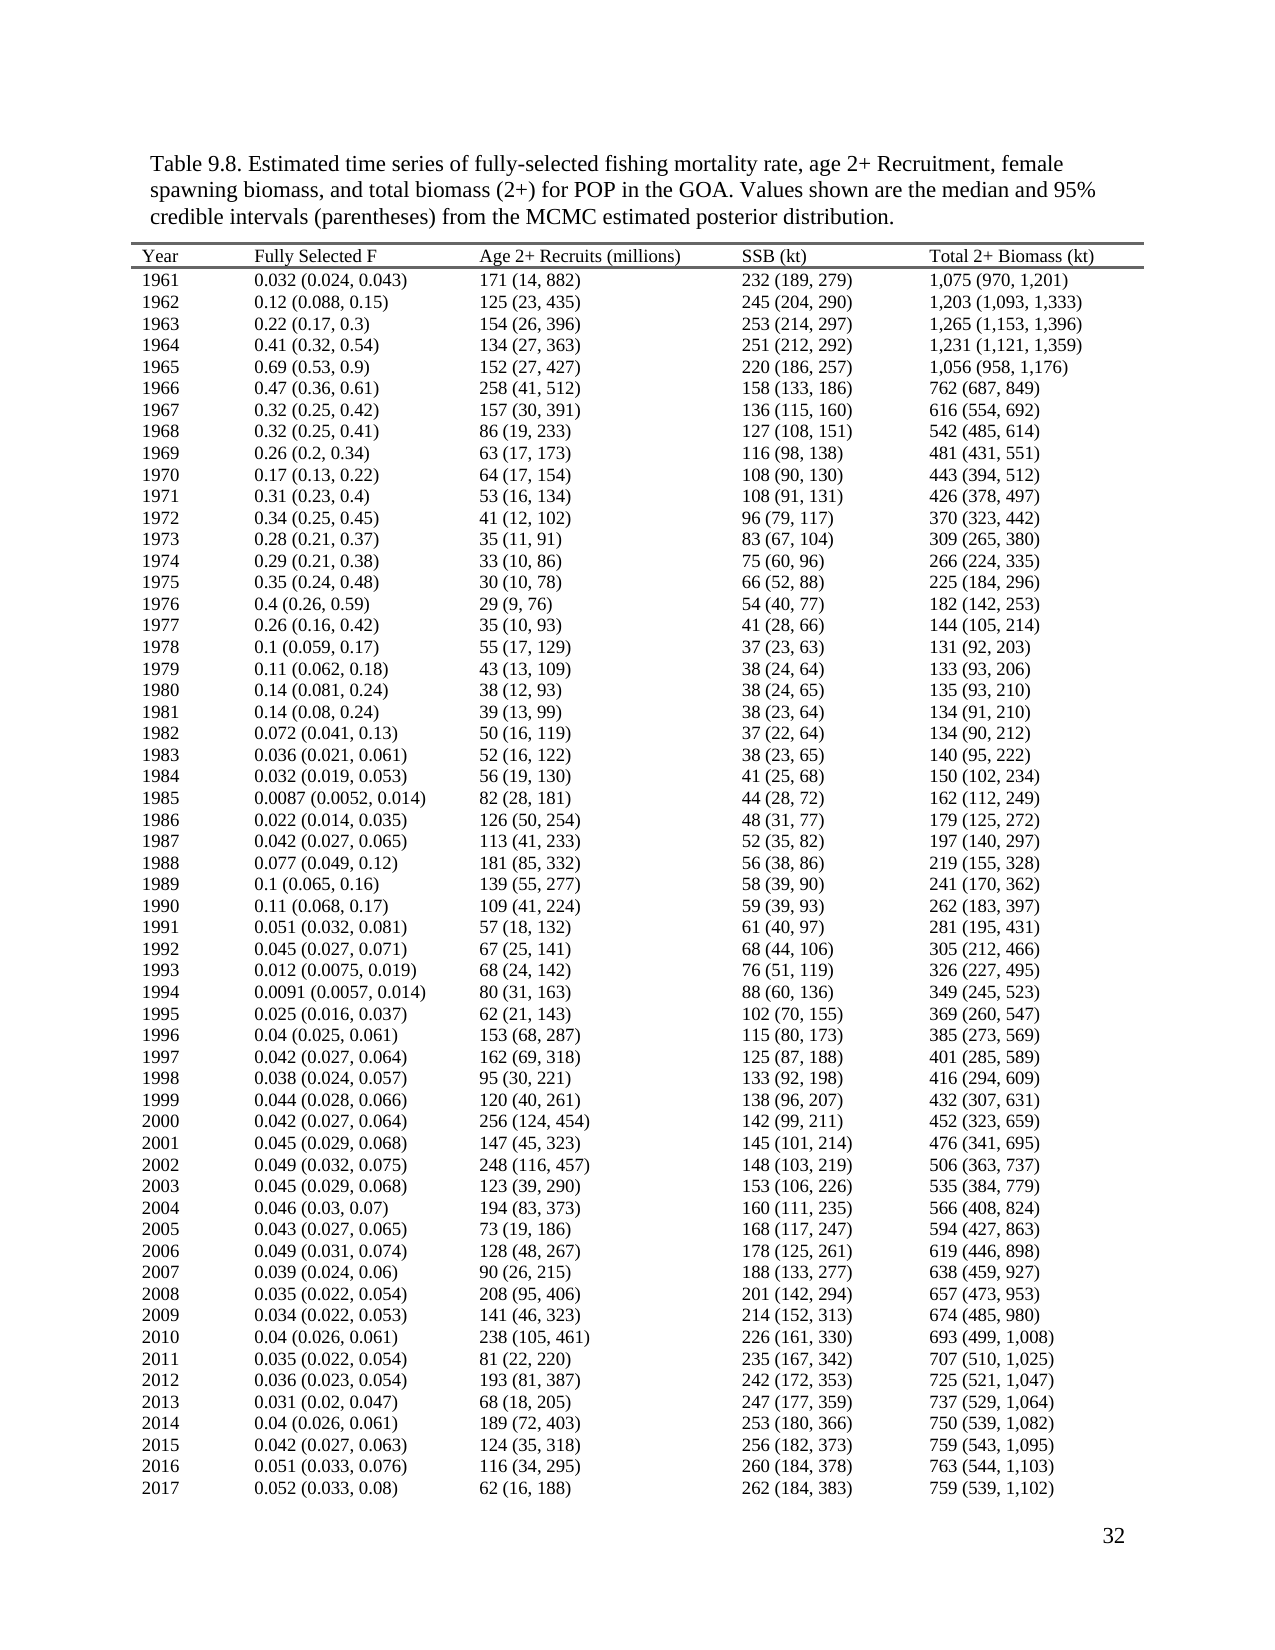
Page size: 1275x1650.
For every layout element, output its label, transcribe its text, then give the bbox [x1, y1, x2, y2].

table_cell 0.11 (0.062, 0.18) [244, 658, 469, 679]
table_cell 30 (10, 78) [469, 571, 731, 593]
table_cell 1979 [131, 658, 244, 679]
table_cell 0.049 (0.032, 0.075) [244, 1154, 469, 1175]
table_cell 68 (18, 205) [469, 1391, 731, 1412]
table_cell 145 (101, 214) [731, 1132, 919, 1153]
table_cell 0.32 (0.25, 0.42) [244, 399, 469, 420]
table_cell 150 (102, 234) [919, 765, 1144, 787]
table_cell 1993 [131, 959, 244, 981]
table_cell 0.04 (0.025, 0.061) [244, 1024, 469, 1046]
table_cell 1990 [131, 895, 244, 916]
table_cell 657 (473, 953) [919, 1283, 1144, 1304]
table_cell 41 (28, 66) [731, 614, 919, 636]
table_cell 2009 [131, 1304, 244, 1326]
table_cell 62 (21, 143) [469, 1003, 731, 1024]
table_cell 134 (27, 363) [469, 334, 731, 356]
table_cell 1965 [131, 356, 244, 377]
table_cell 0.34 (0.25, 0.45) [244, 507, 469, 528]
table_cell 0.042 (0.027, 0.065) [244, 830, 469, 852]
table_cell 542 (485, 614) [919, 420, 1144, 442]
table_cell 140 (95, 222) [919, 744, 1144, 765]
table_cell 35 (10, 93) [469, 614, 731, 636]
table_cell 566 (408, 824) [919, 1197, 1144, 1218]
table_cell 134 (91, 210) [919, 701, 1144, 722]
table_cell 157 (30, 391) [469, 399, 731, 420]
table_cell 693 (499, 1,008) [919, 1326, 1144, 1347]
table_cell 0.22 (0.17, 0.3) [244, 313, 469, 334]
table_cell 96 (79, 117) [731, 507, 919, 528]
table_cell 759 (539, 1,102) [919, 1477, 1144, 1498]
table_cell 0.04 (0.026, 0.061) [244, 1412, 469, 1434]
table_cell 0.038 (0.024, 0.057) [244, 1067, 469, 1089]
table_cell 1981 [131, 701, 244, 722]
table_cell 707 (510, 1,025) [919, 1348, 1144, 1369]
table_cell 443 (394, 512) [919, 464, 1144, 485]
table_cell 133 (92, 198) [731, 1067, 919, 1089]
table_cell 35 (11, 91) [469, 528, 731, 550]
table_cell 181 (85, 332) [469, 852, 731, 873]
table_cell 0.035 (0.022, 0.054) [244, 1348, 469, 1369]
table_header Year [131, 245, 244, 266]
table_cell 247 (177, 359) [731, 1391, 919, 1412]
table_cell 725 (521, 1,047) [919, 1369, 1144, 1391]
table_cell 0.042 (0.027, 0.064) [244, 1046, 469, 1067]
table_cell 219 (155, 328) [919, 852, 1144, 873]
table_cell 0.042 (0.027, 0.063) [244, 1434, 469, 1455]
table_cell 120 (40, 261) [469, 1089, 731, 1110]
table_cell 67 (25, 141) [469, 938, 731, 959]
table_cell 124 (35, 318) [469, 1434, 731, 1455]
table_cell 168 (117, 247) [731, 1218, 919, 1240]
table_cell 2015 [131, 1434, 244, 1455]
table_cell 0.17 (0.13, 0.22) [244, 464, 469, 485]
table_cell 153 (68, 287) [469, 1024, 731, 1046]
table_cell 594 (427, 863) [919, 1218, 1144, 1240]
table_cell 80 (31, 163) [469, 981, 731, 1002]
table_cell 0.4 (0.26, 0.59) [244, 593, 469, 614]
table_cell 305 (212, 466) [919, 938, 1144, 959]
table_cell 29 (9, 76) [469, 593, 731, 614]
table_cell 0.077 (0.049, 0.12) [244, 852, 469, 873]
table_cell 0.036 (0.023, 0.054) [244, 1369, 469, 1391]
table_cell 160 (111, 235) [731, 1197, 919, 1218]
table_cell 1999 [131, 1089, 244, 1110]
table_cell 82 (28, 181) [469, 787, 731, 808]
table_cell 125 (87, 188) [731, 1046, 919, 1067]
table_cell 2004 [131, 1197, 244, 1218]
table_cell 2003 [131, 1175, 244, 1197]
table_cell 1,265 (1,153, 1,396) [919, 313, 1144, 334]
table_cell 262 (184, 383) [731, 1477, 919, 1498]
table_cell 0.41 (0.32, 0.54) [244, 334, 469, 356]
table_cell 37 (23, 63) [731, 636, 919, 657]
table_cell 2007 [131, 1261, 244, 1283]
table_cell 50 (16, 119) [469, 722, 731, 744]
table_cell 0.14 (0.08, 0.24) [244, 701, 469, 722]
table_cell 63 (17, 173) [469, 442, 731, 463]
table_cell 226 (161, 330) [731, 1326, 919, 1347]
table_cell 1978 [131, 636, 244, 657]
table_cell 481 (431, 551) [919, 442, 1144, 463]
table_cell 128 (48, 267) [469, 1240, 731, 1261]
table_cell 369 (260, 547) [919, 1003, 1144, 1024]
table_cell 38 (23, 65) [731, 744, 919, 765]
table_cell 134 (90, 212) [919, 722, 1144, 744]
table_cell 2011 [131, 1348, 244, 1369]
table_cell 148 (103, 219) [731, 1154, 919, 1175]
table_cell 61 (40, 97) [731, 916, 919, 938]
table_cell 1996 [131, 1024, 244, 1046]
table_cell 135 (93, 210) [919, 679, 1144, 701]
table_cell 0.29 (0.21, 0.38) [244, 550, 469, 571]
table_cell 326 (227, 495) [919, 959, 1144, 981]
table_cell 68 (24, 142) [469, 959, 731, 981]
table_cell 309 (265, 380) [919, 528, 1144, 550]
table_cell 38 (24, 64) [731, 658, 919, 679]
table_cell 142 (99, 211) [731, 1110, 919, 1132]
table_cell 281 (195, 431) [919, 916, 1144, 938]
table_cell 476 (341, 695) [919, 1132, 1144, 1153]
table_cell 86 (19, 233) [469, 420, 731, 442]
table_cell 109 (41, 224) [469, 895, 731, 916]
table_cell 2008 [131, 1283, 244, 1304]
table_cell 1994 [131, 981, 244, 1002]
table_cell 248 (116, 457) [469, 1154, 731, 1175]
table_cell 0.051 (0.033, 0.076) [244, 1455, 469, 1477]
table_cell 1997 [131, 1046, 244, 1067]
table_cell 56 (38, 86) [731, 852, 919, 873]
table_cell 1986 [131, 809, 244, 830]
table_header SSB (kt) [731, 245, 919, 266]
table_cell 225 (184, 296) [919, 571, 1144, 593]
table_cell 144 (105, 214) [919, 614, 1144, 636]
table_cell 763 (544, 1,103) [919, 1455, 1144, 1477]
table_cell 139 (55, 277) [469, 873, 731, 895]
table_cell 241 (170, 362) [919, 873, 1144, 895]
table_cell 208 (95, 406) [469, 1283, 731, 1304]
table_cell 0.32 (0.25, 0.41) [244, 420, 469, 442]
table_cell 1984 [131, 765, 244, 787]
table_cell 0.043 (0.027, 0.065) [244, 1218, 469, 1240]
table_cell 158 (133, 186) [731, 377, 919, 399]
table_cell 1982 [131, 722, 244, 744]
table_cell 0.052 (0.033, 0.08) [244, 1477, 469, 1498]
table_header Total 2+ Biomass (kt) [919, 245, 1144, 266]
table_cell 0.072 (0.041, 0.13) [244, 722, 469, 744]
table_cell 1,203 (1,093, 1,333) [919, 291, 1144, 312]
table_cell 1974 [131, 550, 244, 571]
table_cell 1983 [131, 744, 244, 765]
table_cell 0.049 (0.031, 0.074) [244, 1240, 469, 1261]
table_cell 1976 [131, 593, 244, 614]
table_cell 125 (23, 435) [469, 291, 731, 312]
table_cell 0.1 (0.059, 0.17) [244, 636, 469, 657]
table_cell 108 (90, 130) [731, 464, 919, 485]
table_cell 194 (83, 373) [469, 1197, 731, 1218]
table_cell 39 (13, 99) [469, 701, 731, 722]
table_cell 2012 [131, 1369, 244, 1391]
table_cell 2002 [131, 1154, 244, 1175]
table_cell 123 (39, 290) [469, 1175, 731, 1197]
table_cell 2001 [131, 1132, 244, 1153]
table_cell 1991 [131, 916, 244, 938]
table_cell 81 (22, 220) [469, 1348, 731, 1369]
table_cell 1975 [131, 571, 244, 593]
table_cell 0.025 (0.016, 0.037) [244, 1003, 469, 1024]
table_cell 197 (140, 297) [919, 830, 1144, 852]
table_cell 220 (186, 257) [731, 356, 919, 377]
table_cell 0.036 (0.021, 0.061) [244, 744, 469, 765]
table_cell 0.044 (0.028, 0.066) [244, 1089, 469, 1110]
table_cell 0.034 (0.022, 0.053) [244, 1304, 469, 1326]
table_cell 750 (539, 1,082) [919, 1412, 1144, 1434]
table_cell 182 (142, 253) [919, 593, 1144, 614]
table_cell 1988 [131, 852, 244, 873]
table_cell 38 (23, 64) [731, 701, 919, 722]
table_cell 1989 [131, 873, 244, 895]
table_cell 0.11 (0.068, 0.17) [244, 895, 469, 916]
table_cell 1972 [131, 507, 244, 528]
table_cell 59 (39, 93) [731, 895, 919, 916]
table_cell 1987 [131, 830, 244, 852]
table_cell 116 (34, 295) [469, 1455, 731, 1477]
table_cell 1998 [131, 1067, 244, 1089]
text Table 9.8. Estimated time series of fully-selected fishing mortality rate, age 2+ Recruitment, female spawning biomass, and total biomass (2+) for POP in the GOA. Values shown are the median and 95% credible intervals (parentheses) from the MCMC estimated posterior distribution. [150, 150, 1125, 229]
table_cell 56 (19, 130) [469, 765, 731, 787]
table_cell 52 (35, 82) [731, 830, 919, 852]
table_cell 68 (44, 106) [731, 938, 919, 959]
table_cell 1,056 (958, 1,176) [919, 356, 1144, 377]
table_cell 256 (124, 454) [469, 1110, 731, 1132]
table_cell 426 (378, 497) [919, 485, 1144, 507]
table_cell 1961 [131, 269, 244, 291]
table_cell 44 (28, 72) [731, 787, 919, 808]
table_cell 179 (125, 272) [919, 809, 1144, 830]
table_cell 90 (26, 215) [469, 1261, 731, 1283]
table_cell 2006 [131, 1240, 244, 1261]
table_cell 0.045 (0.029, 0.068) [244, 1175, 469, 1197]
table_cell 41 (25, 68) [731, 765, 919, 787]
table_cell 245 (204, 290) [731, 291, 919, 312]
table_cell 1995 [131, 1003, 244, 1024]
table_cell 432 (307, 631) [919, 1089, 1144, 1110]
table_cell 0.26 (0.2, 0.34) [244, 442, 469, 463]
table_cell 0.47 (0.36, 0.61) [244, 377, 469, 399]
table_cell 2013 [131, 1391, 244, 1412]
table_cell 0.012 (0.0075, 0.019) [244, 959, 469, 981]
table_cell 138 (96, 207) [731, 1089, 919, 1110]
table_cell 66 (52, 88) [731, 571, 919, 593]
table_cell 64 (17, 154) [469, 464, 731, 485]
table_cell 242 (172, 353) [731, 1369, 919, 1391]
table_cell 102 (70, 155) [731, 1003, 919, 1024]
table_cell 737 (529, 1,064) [919, 1391, 1144, 1412]
table_cell 0.039 (0.024, 0.06) [244, 1261, 469, 1283]
table_cell 1967 [131, 399, 244, 420]
table_cell 116 (98, 138) [731, 442, 919, 463]
table_cell 153 (106, 226) [731, 1175, 919, 1197]
table_cell 506 (363, 737) [919, 1154, 1144, 1175]
table_cell 0.0091 (0.0057, 0.014) [244, 981, 469, 1002]
table_cell 178 (125, 261) [731, 1240, 919, 1261]
table_cell 619 (446, 898) [919, 1240, 1144, 1261]
table_cell 1962 [131, 291, 244, 312]
table_cell 2014 [131, 1412, 244, 1434]
table_cell 141 (46, 323) [469, 1304, 731, 1326]
table_cell 1969 [131, 442, 244, 463]
table_cell 0.045 (0.027, 0.071) [244, 938, 469, 959]
table_cell 38 (24, 65) [731, 679, 919, 701]
table_cell 201 (142, 294) [731, 1283, 919, 1304]
table_cell 73 (19, 186) [469, 1218, 731, 1240]
table_cell 253 (180, 366) [731, 1412, 919, 1434]
table_cell 1992 [131, 938, 244, 959]
table_header Age 2+ Recruits (millions) [469, 245, 731, 266]
table_cell 53 (16, 134) [469, 485, 731, 507]
table_cell 76 (51, 119) [731, 959, 919, 981]
table_cell 0.12 (0.088, 0.15) [244, 291, 469, 312]
table_cell 162 (69, 318) [469, 1046, 731, 1067]
table_cell 638 (459, 927) [919, 1261, 1144, 1283]
table_cell 416 (294, 609) [919, 1067, 1144, 1089]
table_cell 55 (17, 129) [469, 636, 731, 657]
table_cell 115 (80, 173) [731, 1024, 919, 1046]
table_cell 54 (40, 77) [731, 593, 919, 614]
table_cell 0.046 (0.03, 0.07) [244, 1197, 469, 1218]
table_cell 266 (224, 335) [919, 550, 1144, 571]
table_cell 0.031 (0.02, 0.047) [244, 1391, 469, 1412]
table_cell 0.28 (0.21, 0.37) [244, 528, 469, 550]
table_cell 38 (12, 93) [469, 679, 731, 701]
table_cell 62 (16, 188) [469, 1477, 731, 1498]
table_cell 1980 [131, 679, 244, 701]
table_cell 0.69 (0.53, 0.9) [244, 356, 469, 377]
table_cell 0.0087 (0.0052, 0.014) [244, 787, 469, 808]
table_cell 1966 [131, 377, 244, 399]
table_cell 2000 [131, 1110, 244, 1132]
table_cell 171 (14, 882) [469, 269, 731, 291]
table_cell 253 (214, 297) [731, 313, 919, 334]
table_cell 127 (108, 151) [731, 420, 919, 442]
table_cell 452 (323, 659) [919, 1110, 1144, 1132]
table_cell 1971 [131, 485, 244, 507]
table_cell 251 (212, 292) [731, 334, 919, 356]
table_cell 1,075 (970, 1,201) [919, 269, 1144, 291]
table_cell 88 (60, 136) [731, 981, 919, 1002]
table_cell 262 (183, 397) [919, 895, 1144, 916]
table_cell 1963 [131, 313, 244, 334]
table_cell 0.022 (0.014, 0.035) [244, 809, 469, 830]
table_cell 189 (72, 403) [469, 1412, 731, 1434]
table_cell 238 (105, 461) [469, 1326, 731, 1347]
table_cell 2005 [131, 1218, 244, 1240]
table_cell 133 (93, 206) [919, 658, 1144, 679]
table_cell 162 (112, 249) [919, 787, 1144, 808]
table_cell 260 (184, 378) [731, 1455, 919, 1477]
table_cell 616 (554, 692) [919, 399, 1144, 420]
table_cell 1977 [131, 614, 244, 636]
table_cell 0.31 (0.23, 0.4) [244, 485, 469, 507]
table_cell 0.26 (0.16, 0.42) [244, 614, 469, 636]
table_cell 154 (26, 396) [469, 313, 731, 334]
table_cell 41 (12, 102) [469, 507, 731, 528]
table_cell 136 (115, 160) [731, 399, 919, 420]
table_cell 1968 [131, 420, 244, 442]
table_cell 0.1 (0.065, 0.16) [244, 873, 469, 895]
table_cell 235 (167, 342) [731, 1348, 919, 1369]
table_cell 1973 [131, 528, 244, 550]
table_cell 83 (67, 104) [731, 528, 919, 550]
table_cell 147 (45, 323) [469, 1132, 731, 1153]
table_cell 401 (285, 589) [919, 1046, 1144, 1067]
table_cell 1970 [131, 464, 244, 485]
table_cell 1964 [131, 334, 244, 356]
table_cell 1,231 (1,121, 1,359) [919, 334, 1144, 356]
table_cell 0.35 (0.24, 0.48) [244, 571, 469, 593]
table_cell 37 (22, 64) [731, 722, 919, 744]
table_cell 2010 [131, 1326, 244, 1347]
table_cell 58 (39, 90) [731, 873, 919, 895]
table_cell 0.14 (0.081, 0.24) [244, 679, 469, 701]
table_cell 57 (18, 132) [469, 916, 731, 938]
table_cell 113 (41, 233) [469, 830, 731, 852]
table_cell 126 (50, 254) [469, 809, 731, 830]
table_cell 0.04 (0.026, 0.061) [244, 1326, 469, 1347]
table_cell 759 (543, 1,095) [919, 1434, 1144, 1455]
table_cell 0.032 (0.024, 0.043) [244, 269, 469, 291]
table_cell 762 (687, 849) [919, 377, 1144, 399]
table_cell 48 (31, 77) [731, 809, 919, 830]
table_cell 95 (30, 221) [469, 1067, 731, 1089]
table_cell 0.042 (0.027, 0.064) [244, 1110, 469, 1132]
table_cell 0.045 (0.029, 0.068) [244, 1132, 469, 1153]
table_cell 0.051 (0.032, 0.081) [244, 916, 469, 938]
table_cell 193 (81, 387) [469, 1369, 731, 1391]
table_cell 674 (485, 980) [919, 1304, 1144, 1326]
table_cell 258 (41, 512) [469, 377, 731, 399]
table_cell 108 (91, 131) [731, 485, 919, 507]
table_cell 535 (384, 779) [919, 1175, 1144, 1197]
table_header Fully Selected F [244, 245, 469, 266]
table_cell 256 (182, 373) [731, 1434, 919, 1455]
table_cell 188 (133, 277) [731, 1261, 919, 1283]
table_cell 152 (27, 427) [469, 356, 731, 377]
table_cell 1985 [131, 787, 244, 808]
table_cell 0.035 (0.022, 0.054) [244, 1283, 469, 1304]
table_cell 349 (245, 523) [919, 981, 1144, 1002]
table_cell 75 (60, 96) [731, 550, 919, 571]
table_cell 2017 [131, 1477, 244, 1498]
table_cell 370 (323, 442) [919, 507, 1144, 528]
table_cell 131 (92, 203) [919, 636, 1144, 657]
table_cell 0.032 (0.019, 0.053) [244, 765, 469, 787]
table_cell 43 (13, 109) [469, 658, 731, 679]
table_cell 33 (10, 86) [469, 550, 731, 571]
table_cell 232 (189, 279) [731, 269, 919, 291]
table_cell 52 (16, 122) [469, 744, 731, 765]
table_cell 214 (152, 313) [731, 1304, 919, 1326]
table_cell 385 (273, 569) [919, 1024, 1144, 1046]
table_cell 2016 [131, 1455, 244, 1477]
